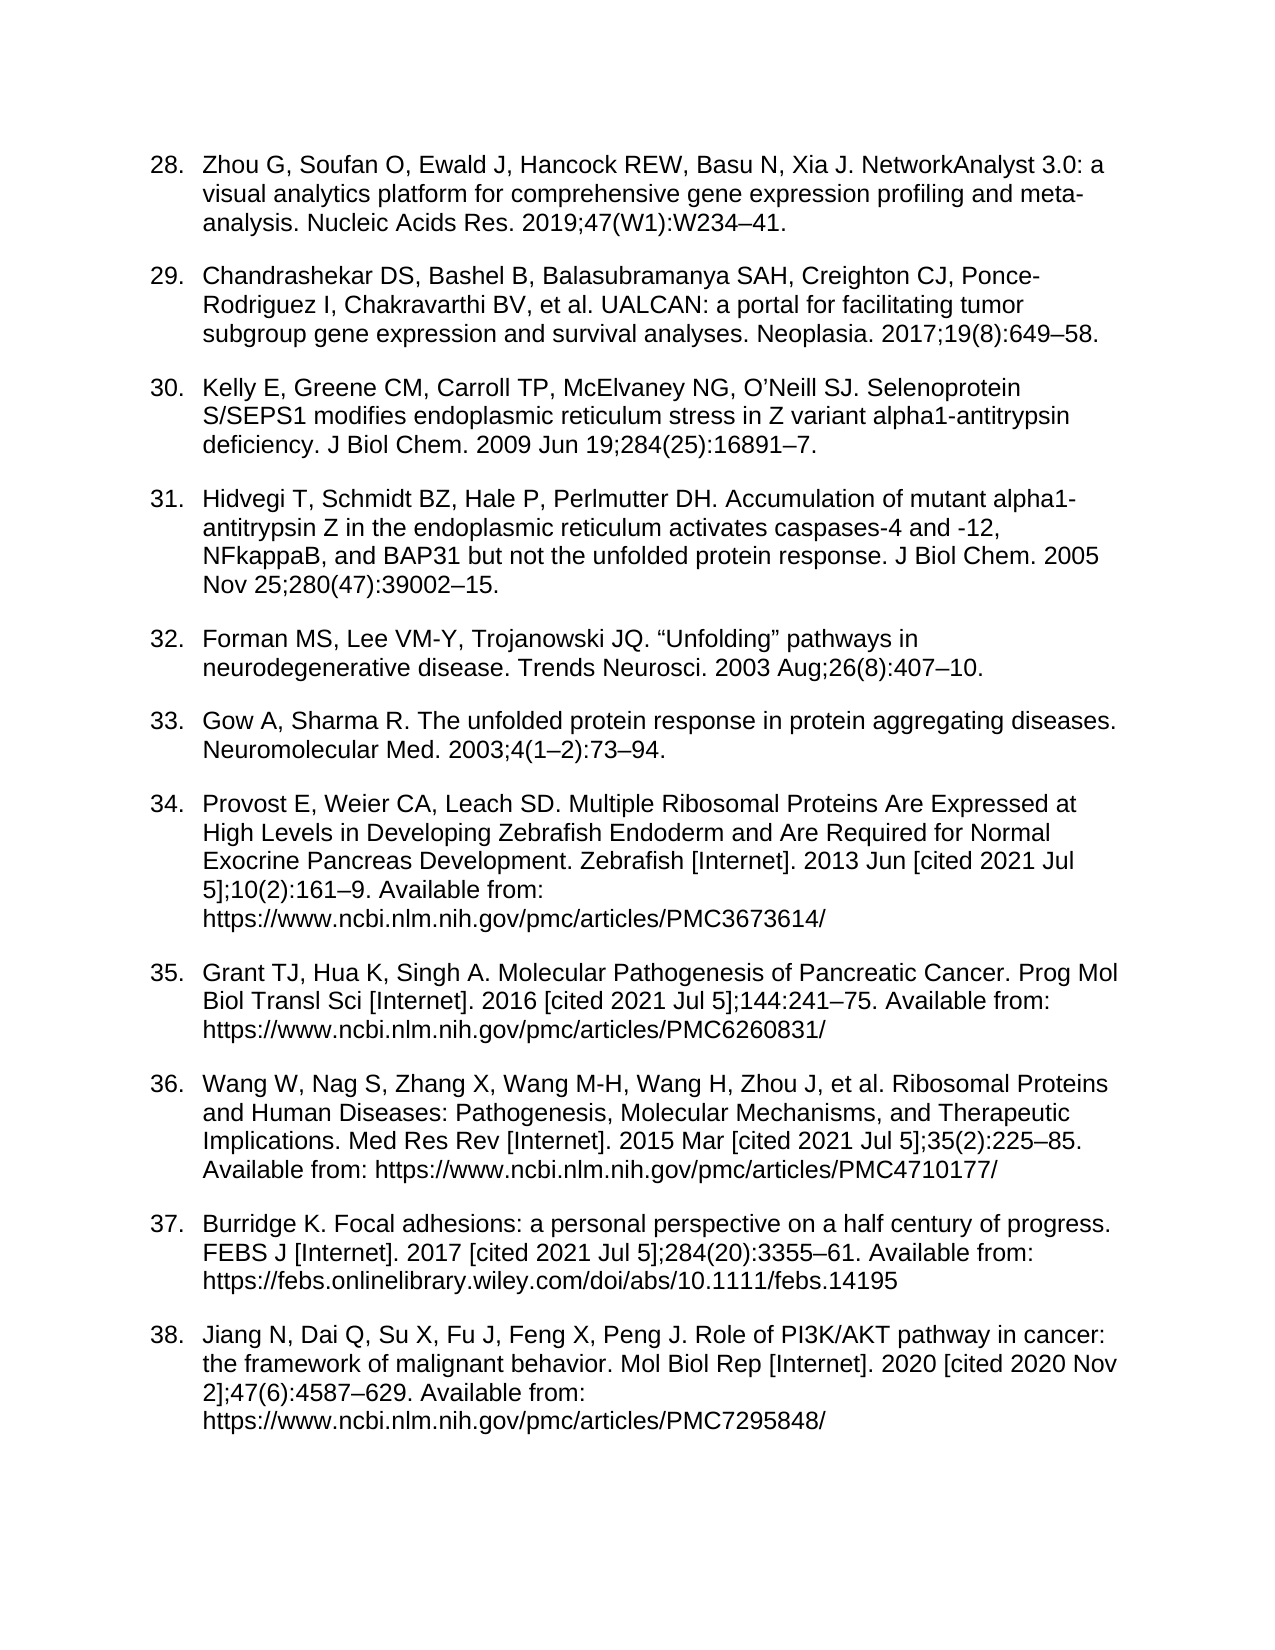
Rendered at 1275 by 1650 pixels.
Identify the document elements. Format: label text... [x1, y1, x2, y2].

text 37. Burridge K. Focal adhesions: a personal perspective on a half century of progress. FEBS J [Internet]. 2017 [cited 2021 Jul 5];284(20):3355–61. Available from: https://febs.onlinelibrary.wiley.com/doi/abs/10.1111/febs.14195 [150, 1209, 1125, 1295]
text 35. Grant TJ, Hua K, Singh A. Molecular Pathogenesis of Pancreatic Cancer. Prog Mol Biol Transl Sci [Internet]. 2016 [cited 2021 Jul 5];144:241–75. Available from: https://www.ncbi.nlm.nih.gov/pmc/articles/PMC6260831/ [150, 957, 1125, 1044]
text 30. Kelly E, Greene CM, Carroll TP, McElvaney NG, O’Neill SJ. Selenoprotein S/SEPS1 modifies endoplasmic reticulum stress in Z variant alpha1-antitrypsin deficiency. J Biol Chem. 2009 Jun 19;284(25):16891–7. [150, 372, 1125, 459]
text 33. Gow A, Sharma R. The unfolded protein response in protein aggregating diseases. Neuromolecular Med. 2003;4(1–2):73–94. [150, 706, 1125, 764]
text 36. Wang W, Nag S, Zhang X, Wang M-H, Wang H, Zhou J, et al. Ribosomal Proteins and Human Diseases: Pathogenesis, Molecular Mechanisms, and Therapeutic Implications. Med Res Rev [Internet]. 2015 Mar [cited 2021 Jul 5];35(2):225–85. Available from: https://www.ncbi.nlm.nih.gov/pmc/articles/PMC4710177/ [150, 1069, 1125, 1184]
text 34. Provost E, Weier CA, Leach SD. Multiple Ribosomal Proteins Are Expressed at High Levels in Developing Zebrafish Endoderm and Are Required for Normal Exocrine Pancreas Development. Zebrafish [Internet]. 2013 Jun [cited 2021 Jul 5];10(2):161–9. Available from: https://www.ncbi.nlm.nih.gov/pmc/articles/PMC3673614/ [150, 789, 1125, 932]
text 29. Chandrashekar DS, Bashel B, Balasubramanya SAH, Creighton CJ, Ponce-Rodriguez I, Chakravarthi BV, et al. UALCAN: a portal for facilitating tumor subgroup gene expression and survival analyses. Neoplasia. 2017;19(8):649–58. [150, 261, 1125, 347]
text 31. Hidvegi T, Schmidt BZ, Hale P, Perlmutter DH. Accumulation of mutant alpha1-antitrypsin Z in the endoplasmic reticulum activates caspases-4 and -12, NFkappaB, and BAP31 but not the unfolded protein response. J Biol Chem. 2005 Nov 25;280(47):39002–15. [150, 484, 1125, 599]
text 28. Zhou G, Soufan O, Ewald J, Hancock REW, Basu N, Xia J. NetworkAnalyst 3.0: a visual analytics platform for comprehensive gene expression profiling and meta-analysis. Nucleic Acids Res. 2019;47(W1):W234–41. [150, 150, 1125, 236]
text 32. Forman MS, Lee VM-Y, Trojanowski JQ. “Unfolding” pathways in neurodegenerative disease. Trends Neurosci. 2003 Aug;26(8):407–10. [150, 624, 1125, 681]
text 38. Jiang N, Dai Q, Su X, Fu J, Feng X, Peng J. Role of PI3K/AKT pathway in cancer: the framework of malignant behavior. Mol Biol Rep [Internet]. 2020 [cited 2020 Nov 2];47(6):4587–629. Available from: https://www.ncbi.nlm.nih.gov/pmc/articles/PMC7295848/ [150, 1320, 1125, 1435]
